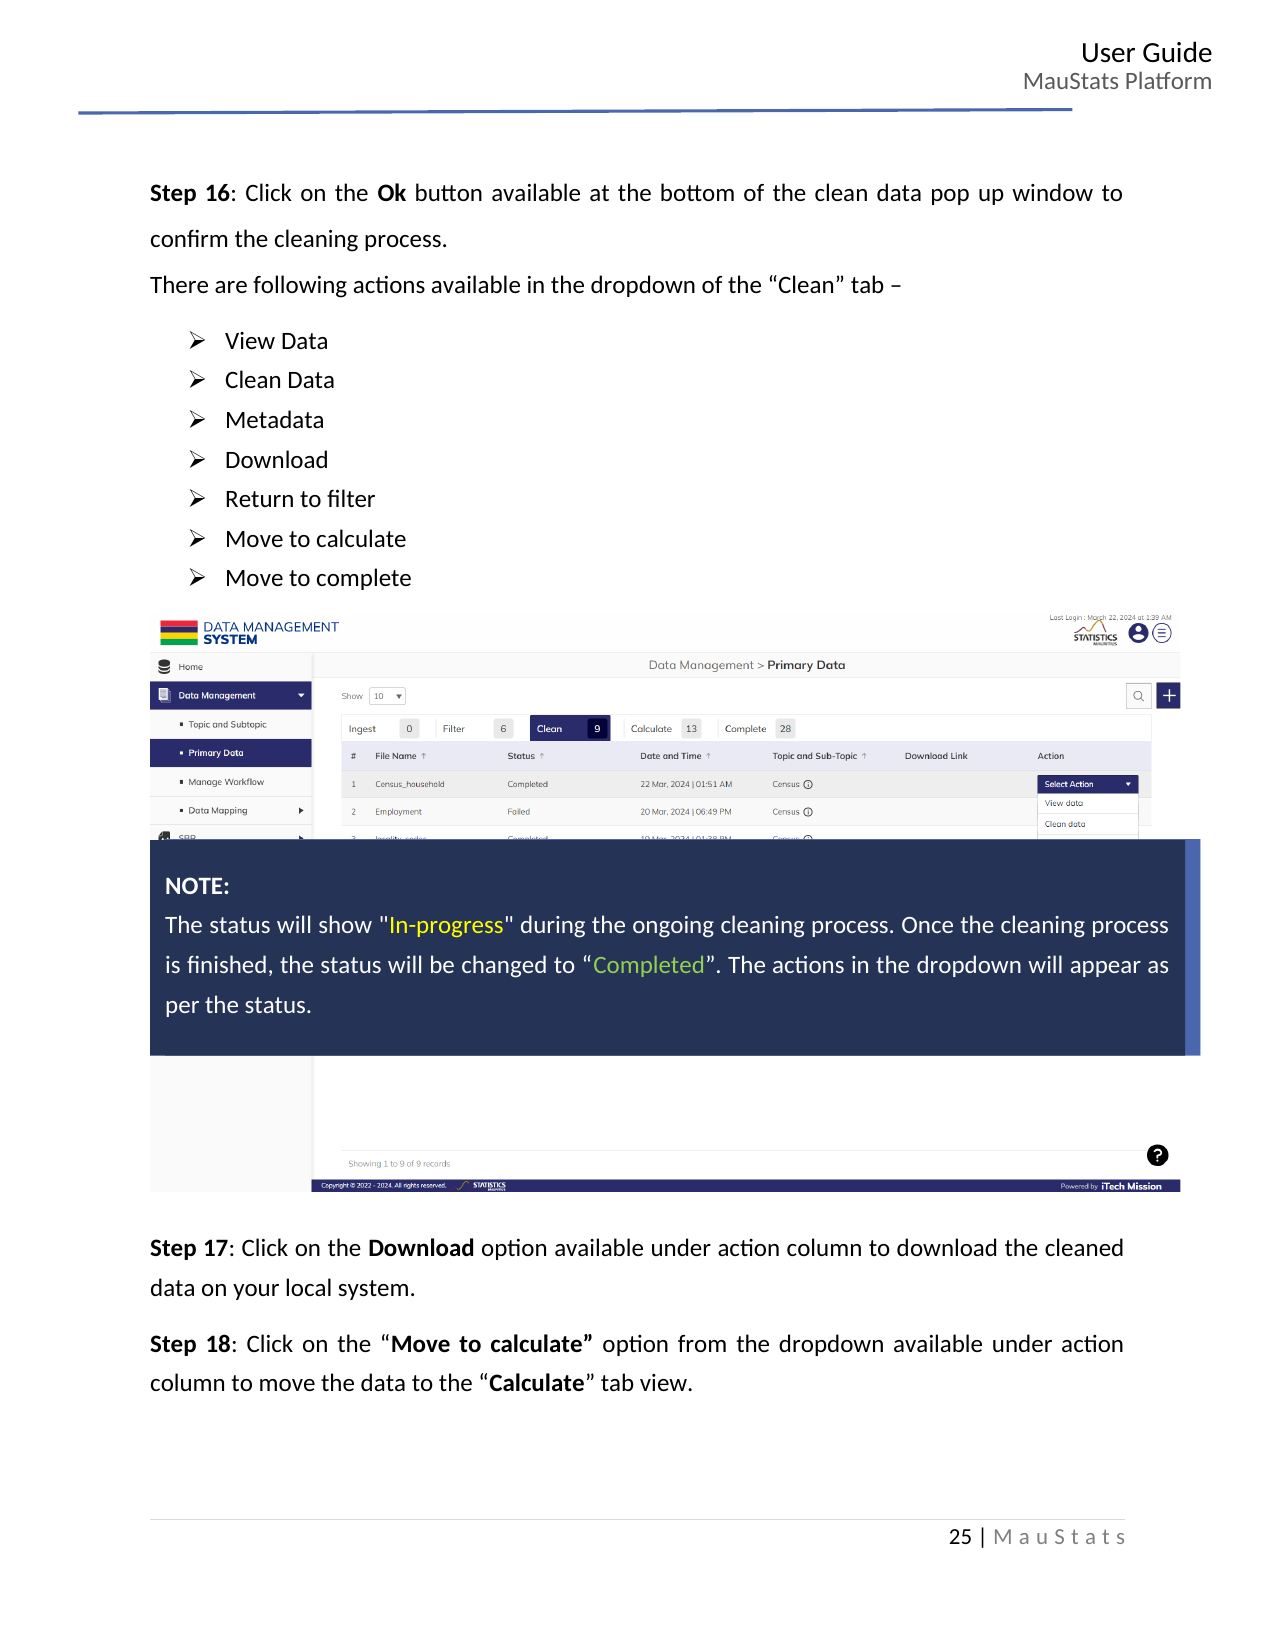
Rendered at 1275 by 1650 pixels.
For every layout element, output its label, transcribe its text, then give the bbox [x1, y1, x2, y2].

list Move to complete [187, 562, 1125, 593]
text Step 16: Click on the Ok button available at the bottom of the clean data pop up window to confirm the cleaning process. [150, 177, 1125, 253]
picture [150, 612, 1181, 840]
text Step 17: Click on the Download option available under action column to download the cleaned data on your local system. [150, 1192, 1125, 1302]
list Metadata [187, 404, 1125, 435]
picture [150, 1056, 1181, 1192]
list Move to calculate [187, 523, 1125, 553]
list Clean Data [187, 364, 1125, 395]
text There are following actions available in the dropdown of the “Clean” tab – [150, 269, 1125, 299]
list Download [187, 444, 1125, 474]
list Return to filter [187, 483, 1125, 514]
list View Data [187, 325, 1125, 356]
text Step 18: Click on the “Move to calculate” option from the dropdown available under action column to move the data to the “Calculate” tab view. [150, 1328, 1125, 1398]
